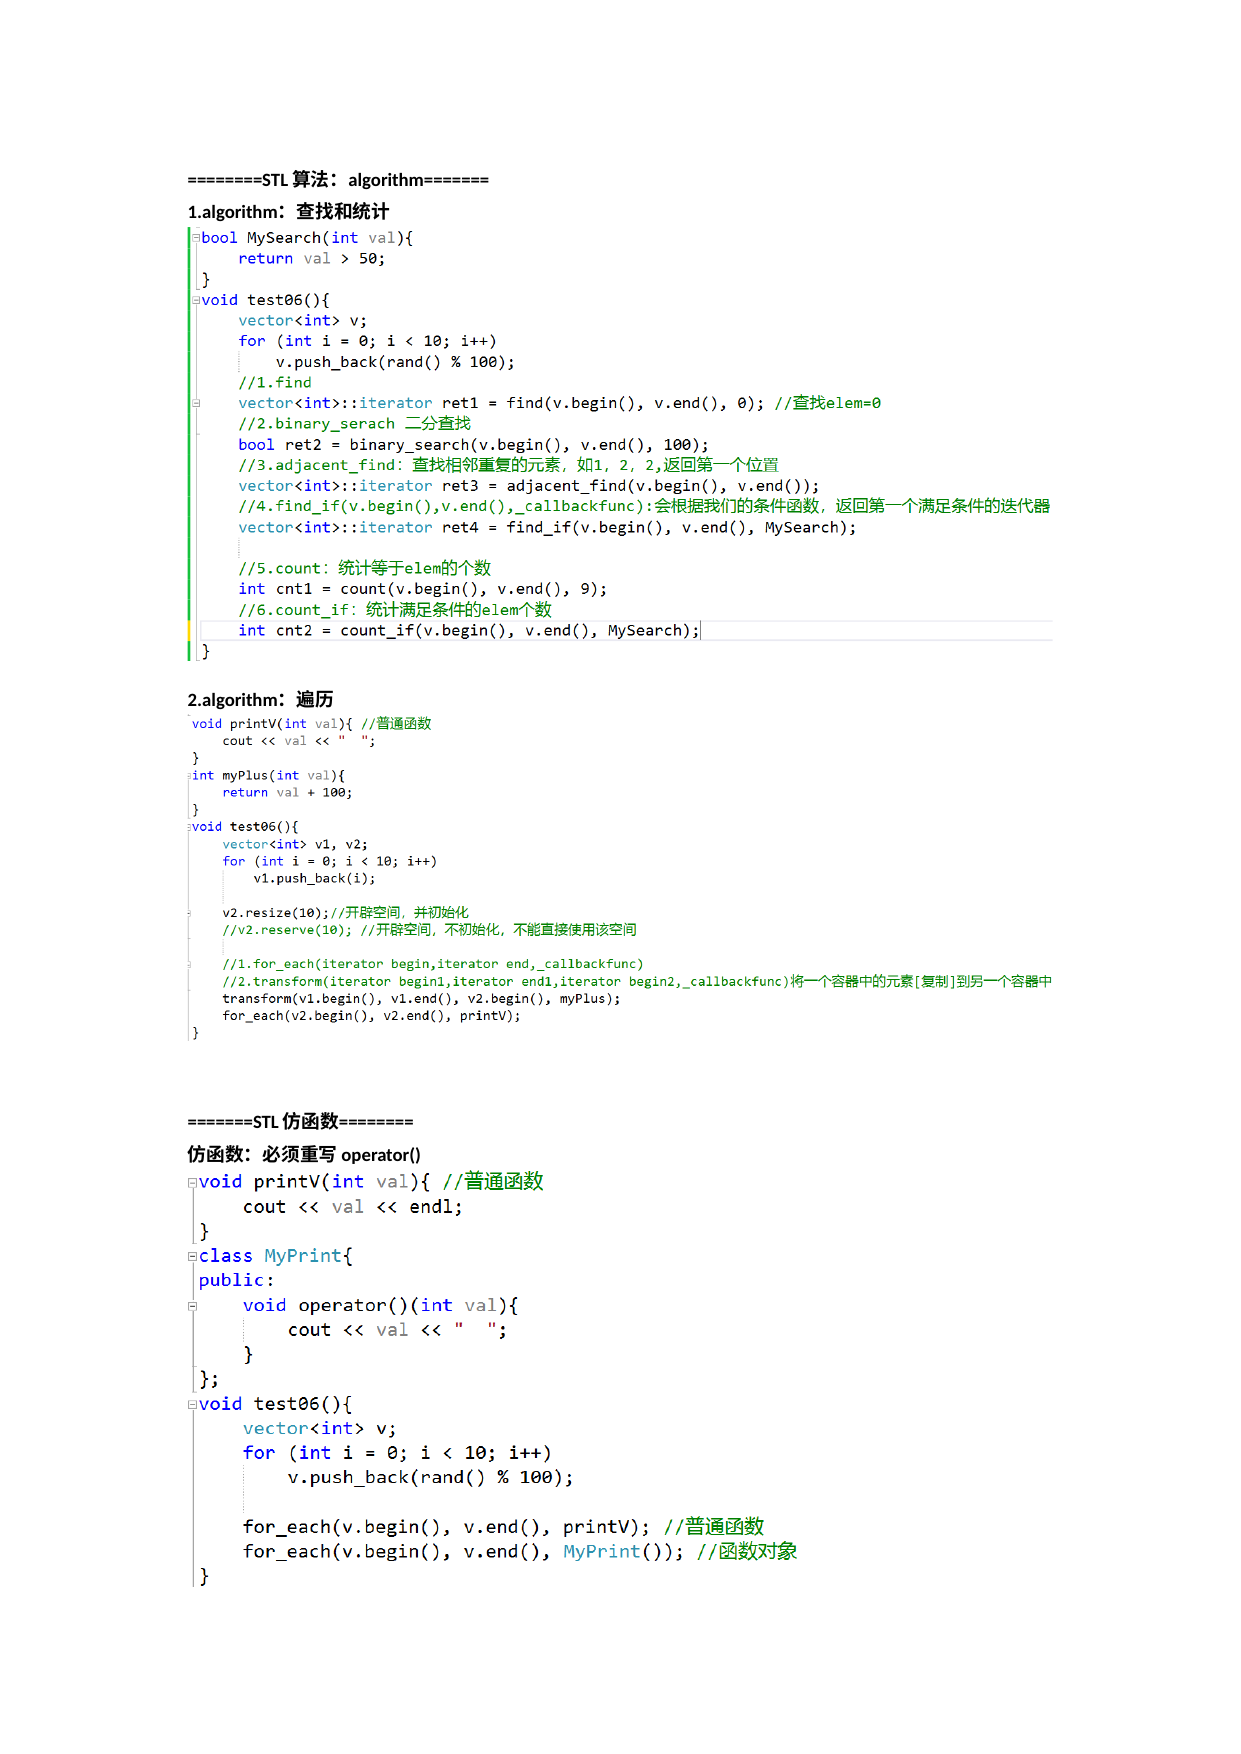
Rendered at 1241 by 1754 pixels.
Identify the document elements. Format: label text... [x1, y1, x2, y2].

subtitle ========STL算法：algorithm======= [187, 162, 1053, 194]
subtitle 2.algorithm：遍历 [187, 682, 1053, 714]
picture [187, 714, 1053, 1041]
subtitle 仿函数：必须重写operator() [187, 1137, 1053, 1169]
picture [187, 227, 1053, 661]
picture [187, 1169, 799, 1587]
subtitle 1.algorithm：查找和统计 [187, 194, 1053, 227]
subtitle =======STL仿函数======== [187, 1104, 1053, 1137]
